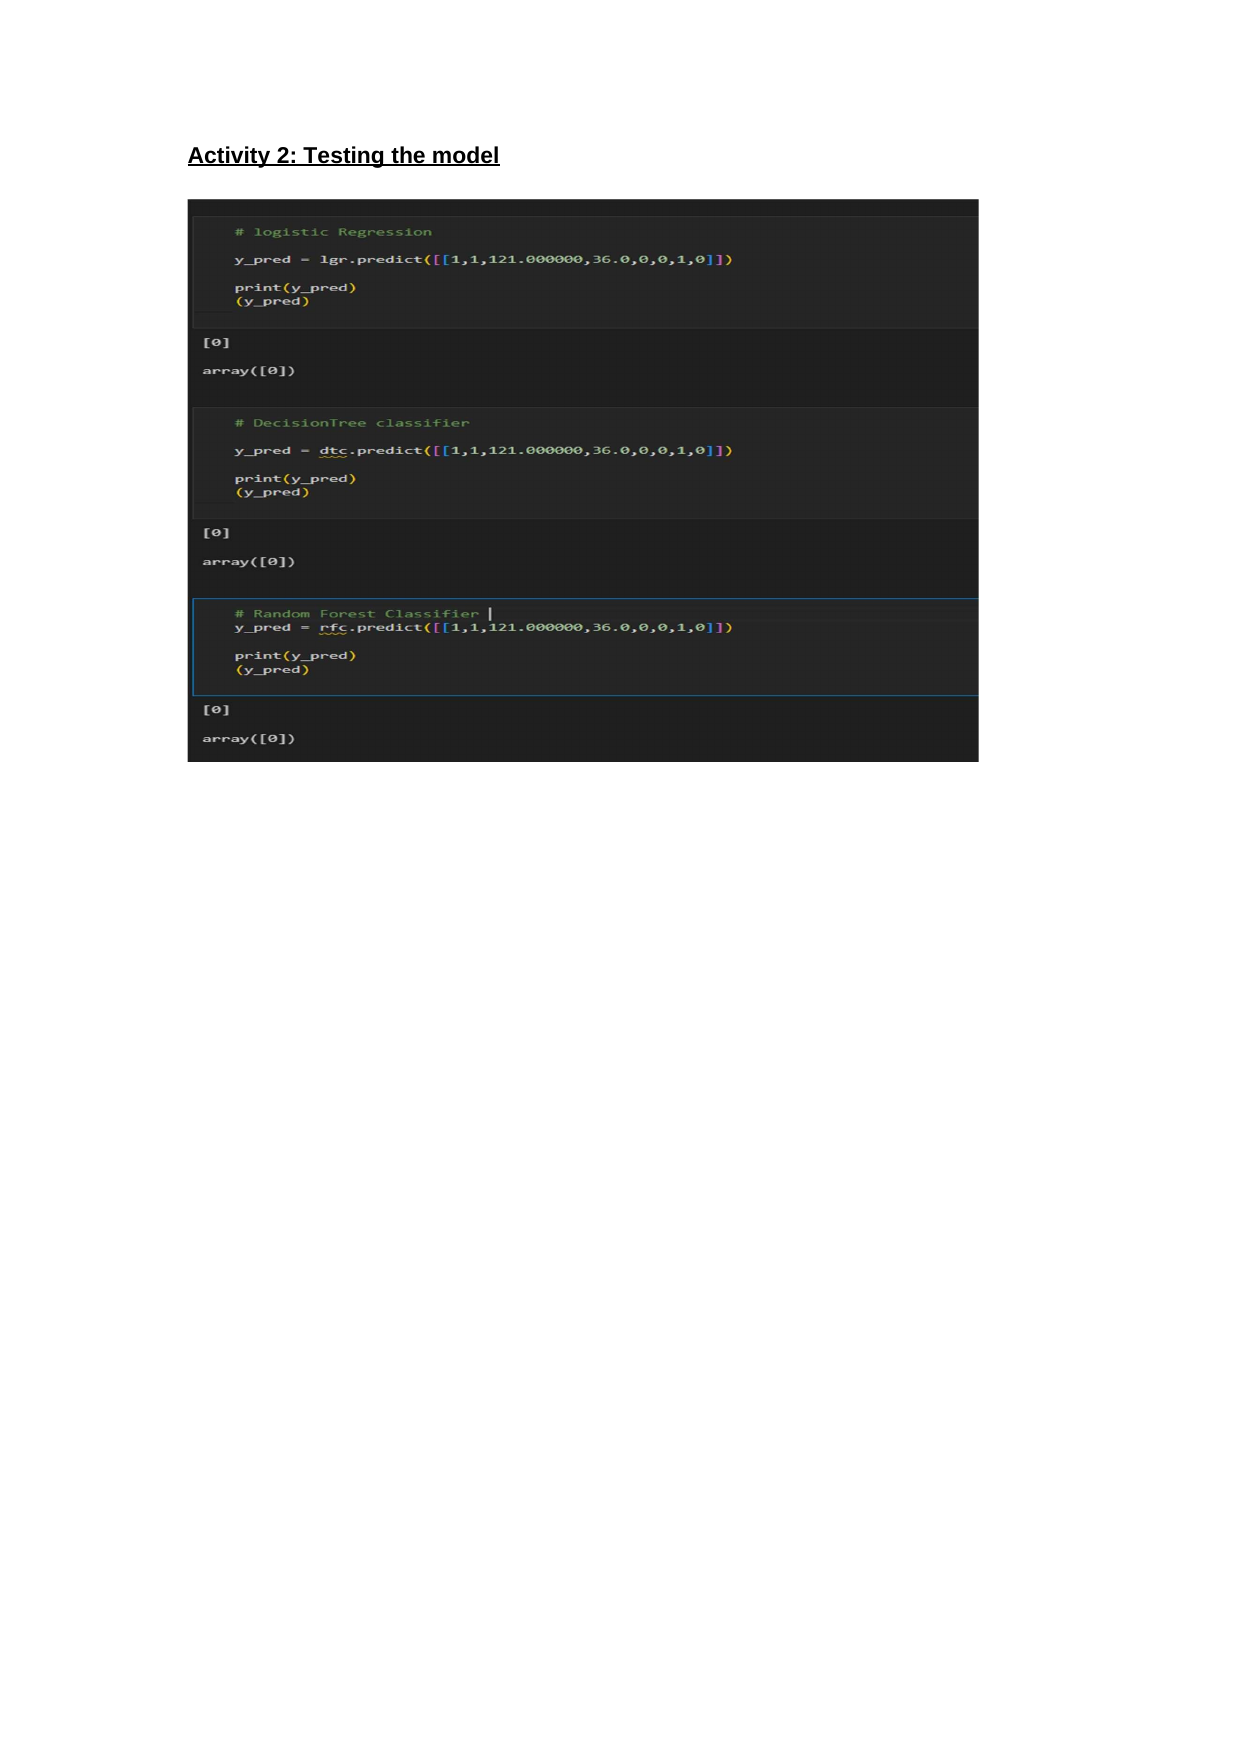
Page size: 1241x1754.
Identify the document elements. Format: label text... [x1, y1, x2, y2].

picture [187, 199, 979, 762]
text Activity 2: Testing the model [187, 142, 1128, 168]
